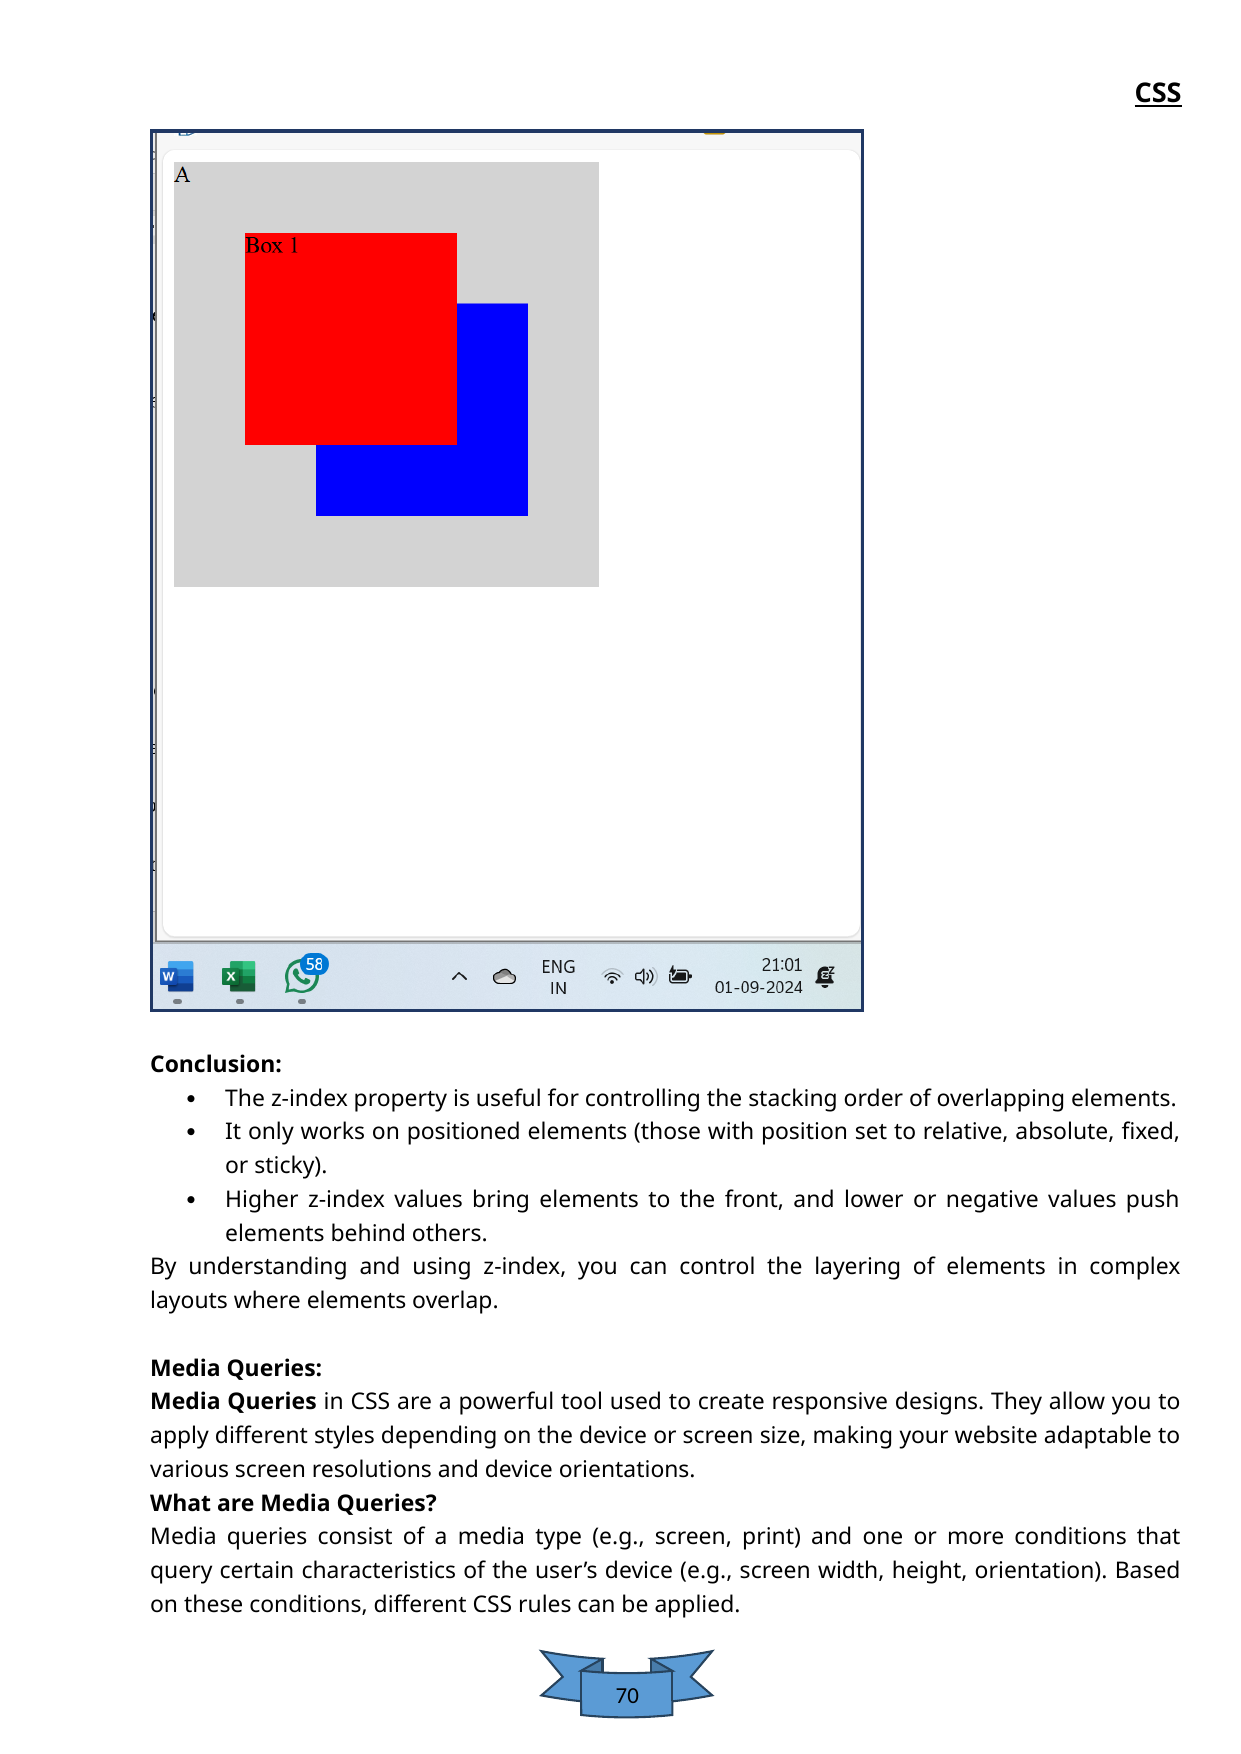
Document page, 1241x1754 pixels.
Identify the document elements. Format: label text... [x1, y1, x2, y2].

text What are Media Queries? [150, 1487, 1181, 1518]
text Conclusion: [150, 1048, 1181, 1079]
text Media Queries in CSS are a powerful tool used to create responsive designs. They allow you to apply different styles depending on the device or screen size, making your website adaptable to various screen resolutions and device orientations. [150, 1385, 1181, 1484]
picture [153, 133, 861, 1009]
text Media queries consist of a media type (e.g., screen, print) and one or more conditions that query certain characteristics of the user’s device (e.g., screen width, height, orientation). Based on these conditions, different CSS rules can be applied. [150, 1520, 1181, 1619]
list Higher z-index values bring elements to the front, and lower or negative values push elements behind others. [187, 1183, 1181, 1248]
list The z-index property is useful for controlling the stacking order of overlapping elements. [187, 1082, 1181, 1113]
text By understanding and using z-index, you can control the layering of elements in complex layouts where elements overlap. [150, 1250, 1181, 1315]
list It only works on positioned elements (those with position set to relative, absolute, fixed, or sticky). [187, 1115, 1181, 1180]
text Media Queries: [150, 1352, 1181, 1383]
